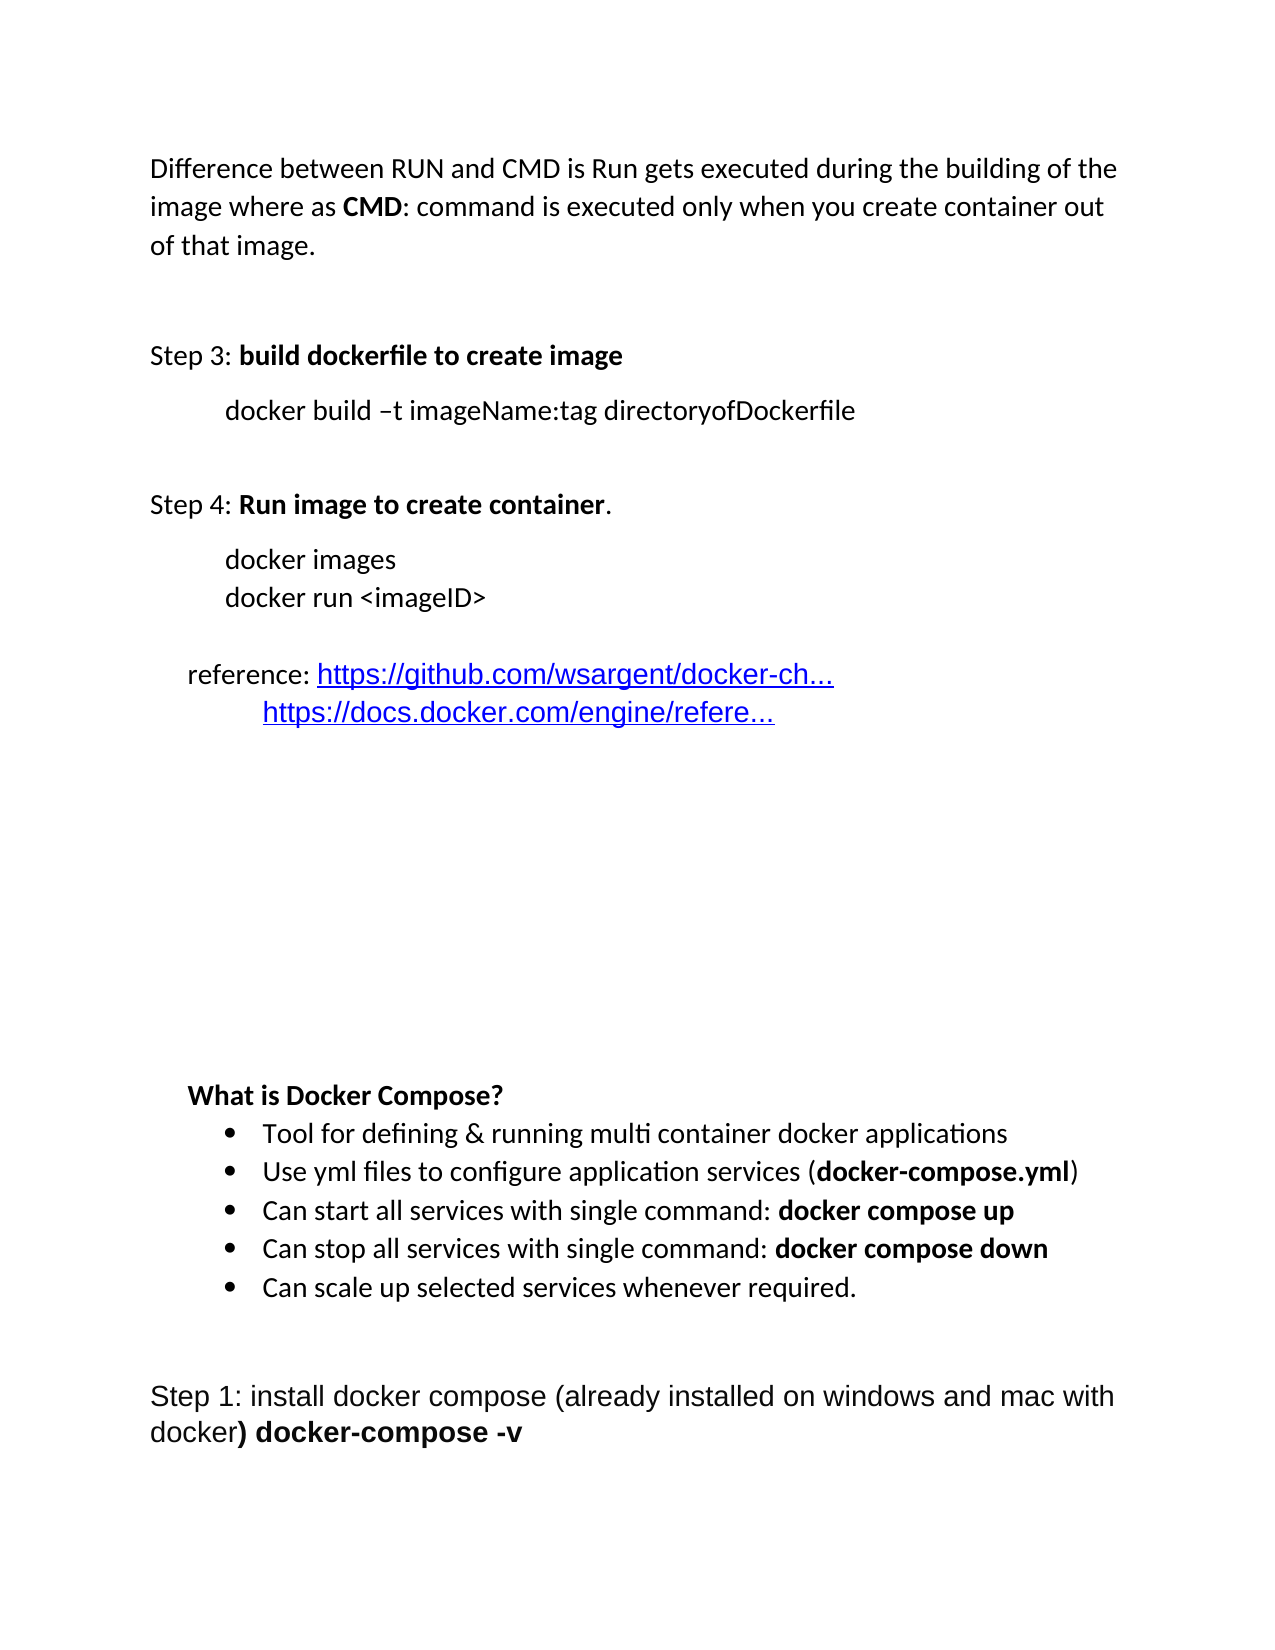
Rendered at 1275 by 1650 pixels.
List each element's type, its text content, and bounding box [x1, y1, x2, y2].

list docker build –t imageName:tag directoryofDockerfile [187, 392, 1125, 428]
list Use yml files to configure application services (docker-compose.yml) [225, 1153, 1125, 1189]
list reference: https://github.com/wsargent/docker-ch... [187, 656, 1125, 692]
list Can scale up selected services whenever required. [225, 1269, 1125, 1304]
list https://docs.docker.com/engine/refere... [262, 694, 1125, 728]
text Step 3: build dockerfile to create image [150, 337, 1125, 373]
list Can stop all services with single command: docker compose down [225, 1230, 1125, 1266]
text Step 1: install docker compose (already installed on windows and mac with docker) docker-compose -v [150, 1379, 1125, 1449]
text Step 4: Run image to create container. [150, 486, 1125, 521]
list Can start all services with single command: docker compose up [225, 1192, 1125, 1228]
list What is Docker Compose? [187, 1077, 1125, 1112]
list Tool for defining & running multi container docker applications [225, 1115, 1125, 1151]
list docker images [187, 541, 1125, 576]
list docker run <imageID> [187, 579, 1125, 615]
text Difference between RUN and CMD is Run gets executed during the building of the image where as CMD: command is executed only when you create container out of that image. [150, 150, 1125, 262]
